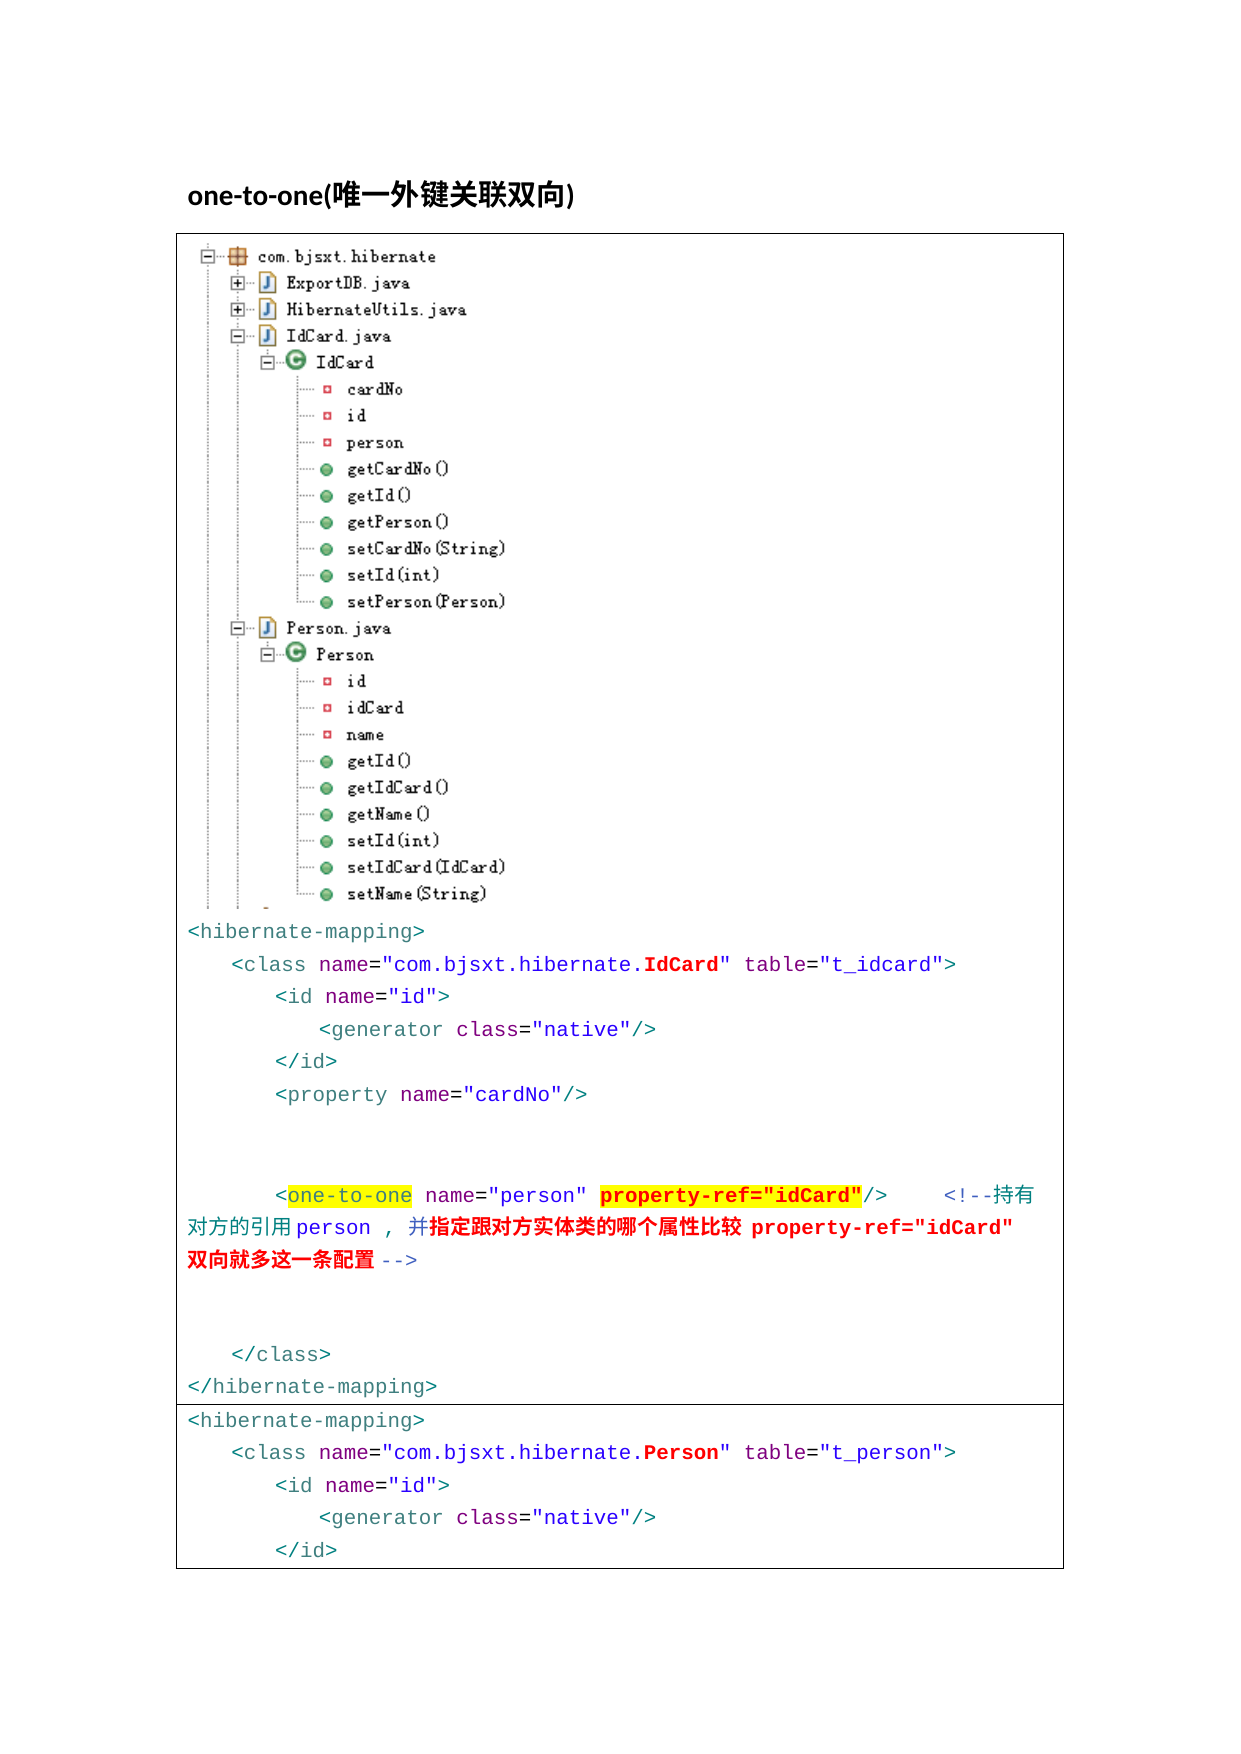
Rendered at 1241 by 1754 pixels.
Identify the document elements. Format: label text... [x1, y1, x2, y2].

picture [187, 242, 552, 909]
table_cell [177, 1405, 1063, 1568]
table_header <hibernate-mapping> <class name="com.bjsxt.hibernate.IdCard" table="t_idcard"> <id name="id"> <generator class="native"/> </id> <property name="cardNo"/> <one-to-one name="person" property-ref="idCard"/> <!--持有对方的引用person , 并指定跟对方实体类的哪个属性比较 property-ref="idCard" 双向就多这一条配置 --> </class> </hibernate-mapping> [177, 234, 1063, 1404]
subtitle one-to-one(唯一外键关联双向) [187, 162, 1053, 227]
